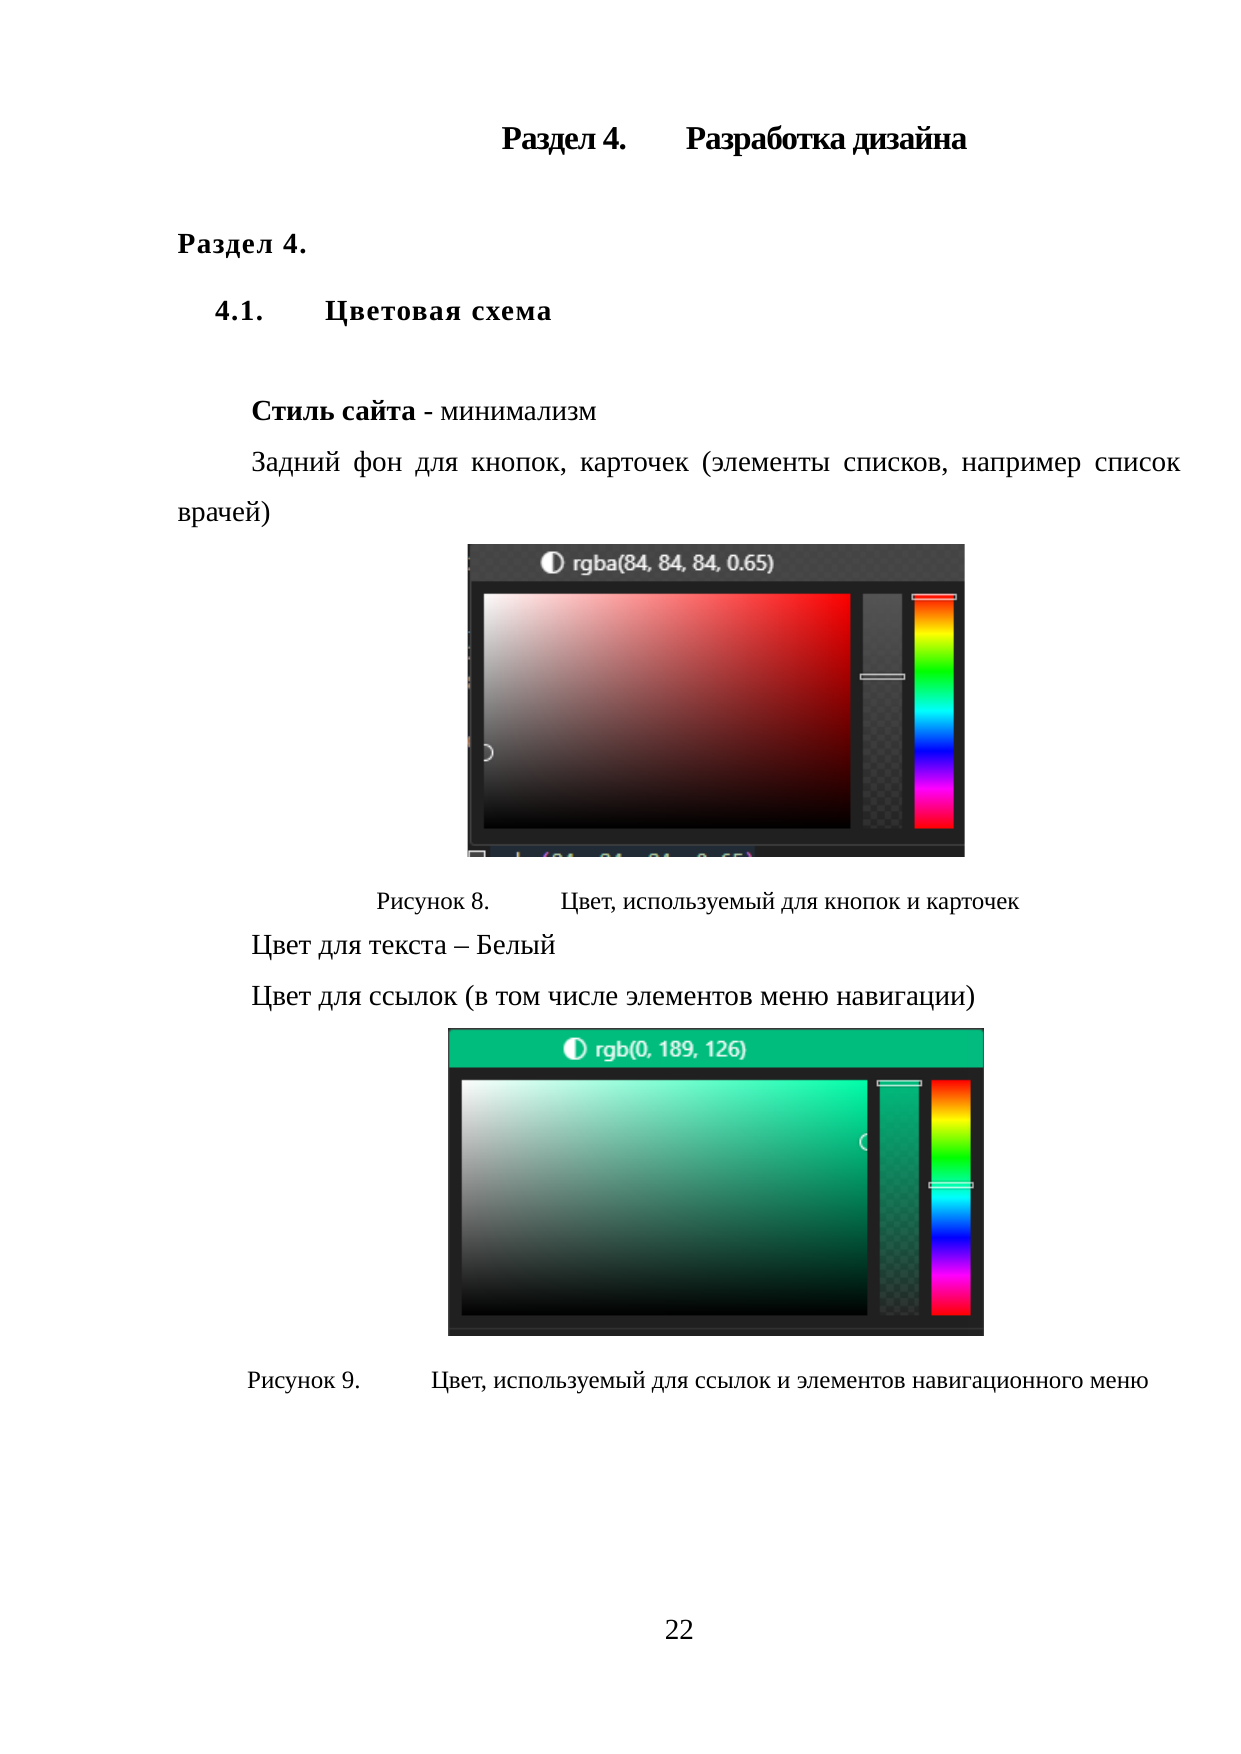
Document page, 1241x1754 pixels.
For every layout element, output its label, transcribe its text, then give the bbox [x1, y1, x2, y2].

picture [467, 544, 965, 857]
subtitle Разработка дизайна [288, 118, 1181, 156]
text Стиль сайта - минимализм [177, 393, 1181, 427]
list Цвет, используемый для кнопок и карточек [215, 886, 1181, 915]
picture [448, 1028, 984, 1336]
text Цвет для текста – Белый [177, 927, 1181, 961]
text Задний фон для кнопок, карточек (элементы списков, например список врачей) [177, 444, 1181, 528]
subtitle Цветовая схема [215, 293, 1181, 326]
list Цвет, используемый для ссылок и элементов навигационного меню [215, 1365, 1181, 1394]
text Цвет для ссылок (в том числе элементов меню навигации) [177, 978, 1181, 1011]
